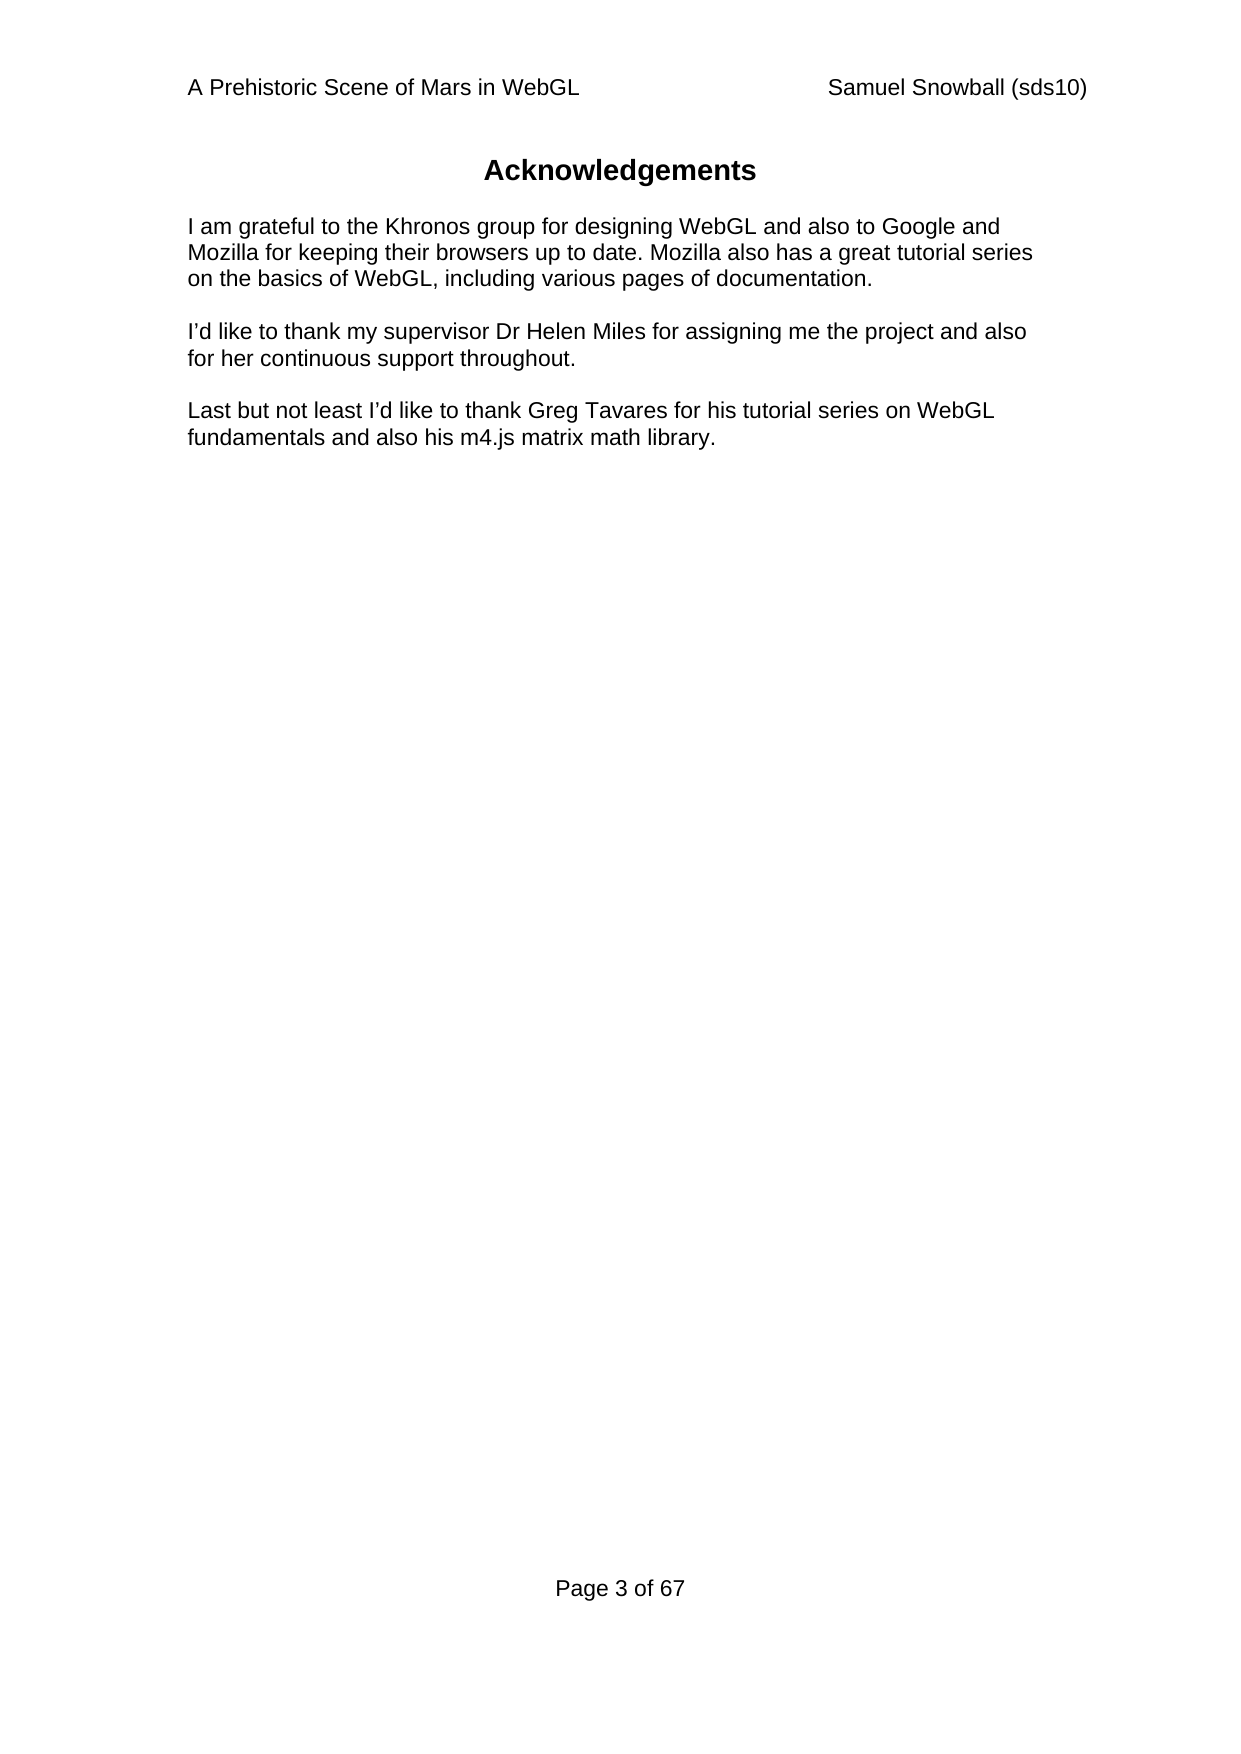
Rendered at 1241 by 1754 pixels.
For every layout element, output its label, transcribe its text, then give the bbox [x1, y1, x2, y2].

text Acknowledgements [187, 153, 1053, 186]
text Last but not least I’d like to thank Greg Tavares for his tutorial series on WebGL fundamentals and also his m4.js matrix math library. [187, 397, 1053, 450]
text I am grateful to the Khronos group for designing WebGL and also to Google and Mozilla for keeping their browsers up to date. Mozilla also has a great tutorial series on the basics of WebGL, including various pages of documentation. [187, 213, 1053, 292]
text I’d like to thank my supervisor Dr Helen Miles for assigning me the project and also for her continuous support throughout. [187, 318, 1053, 371]
